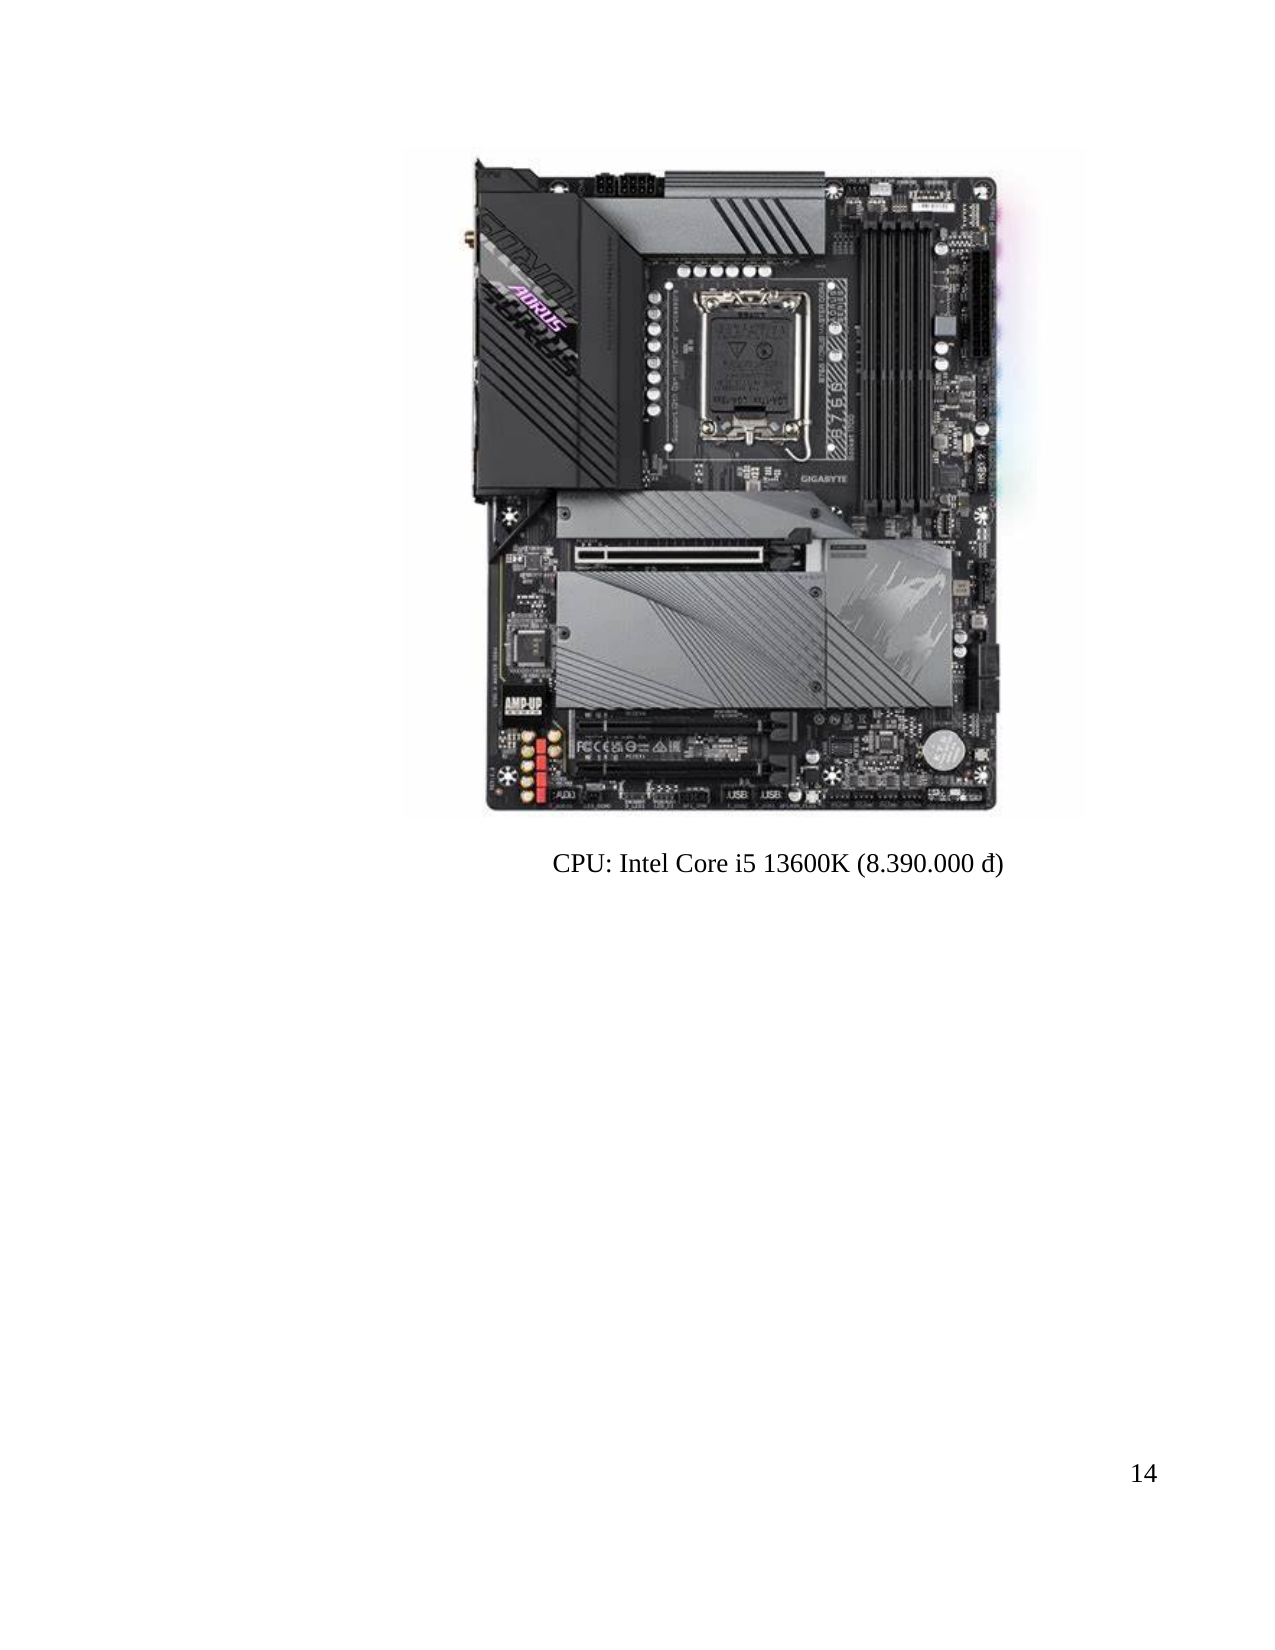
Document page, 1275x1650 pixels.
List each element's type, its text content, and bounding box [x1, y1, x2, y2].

list CPU: Intel Core i5 13600K (8.390.000 đ) [552, 848, 1157, 879]
picture [402, 147, 1086, 820]
